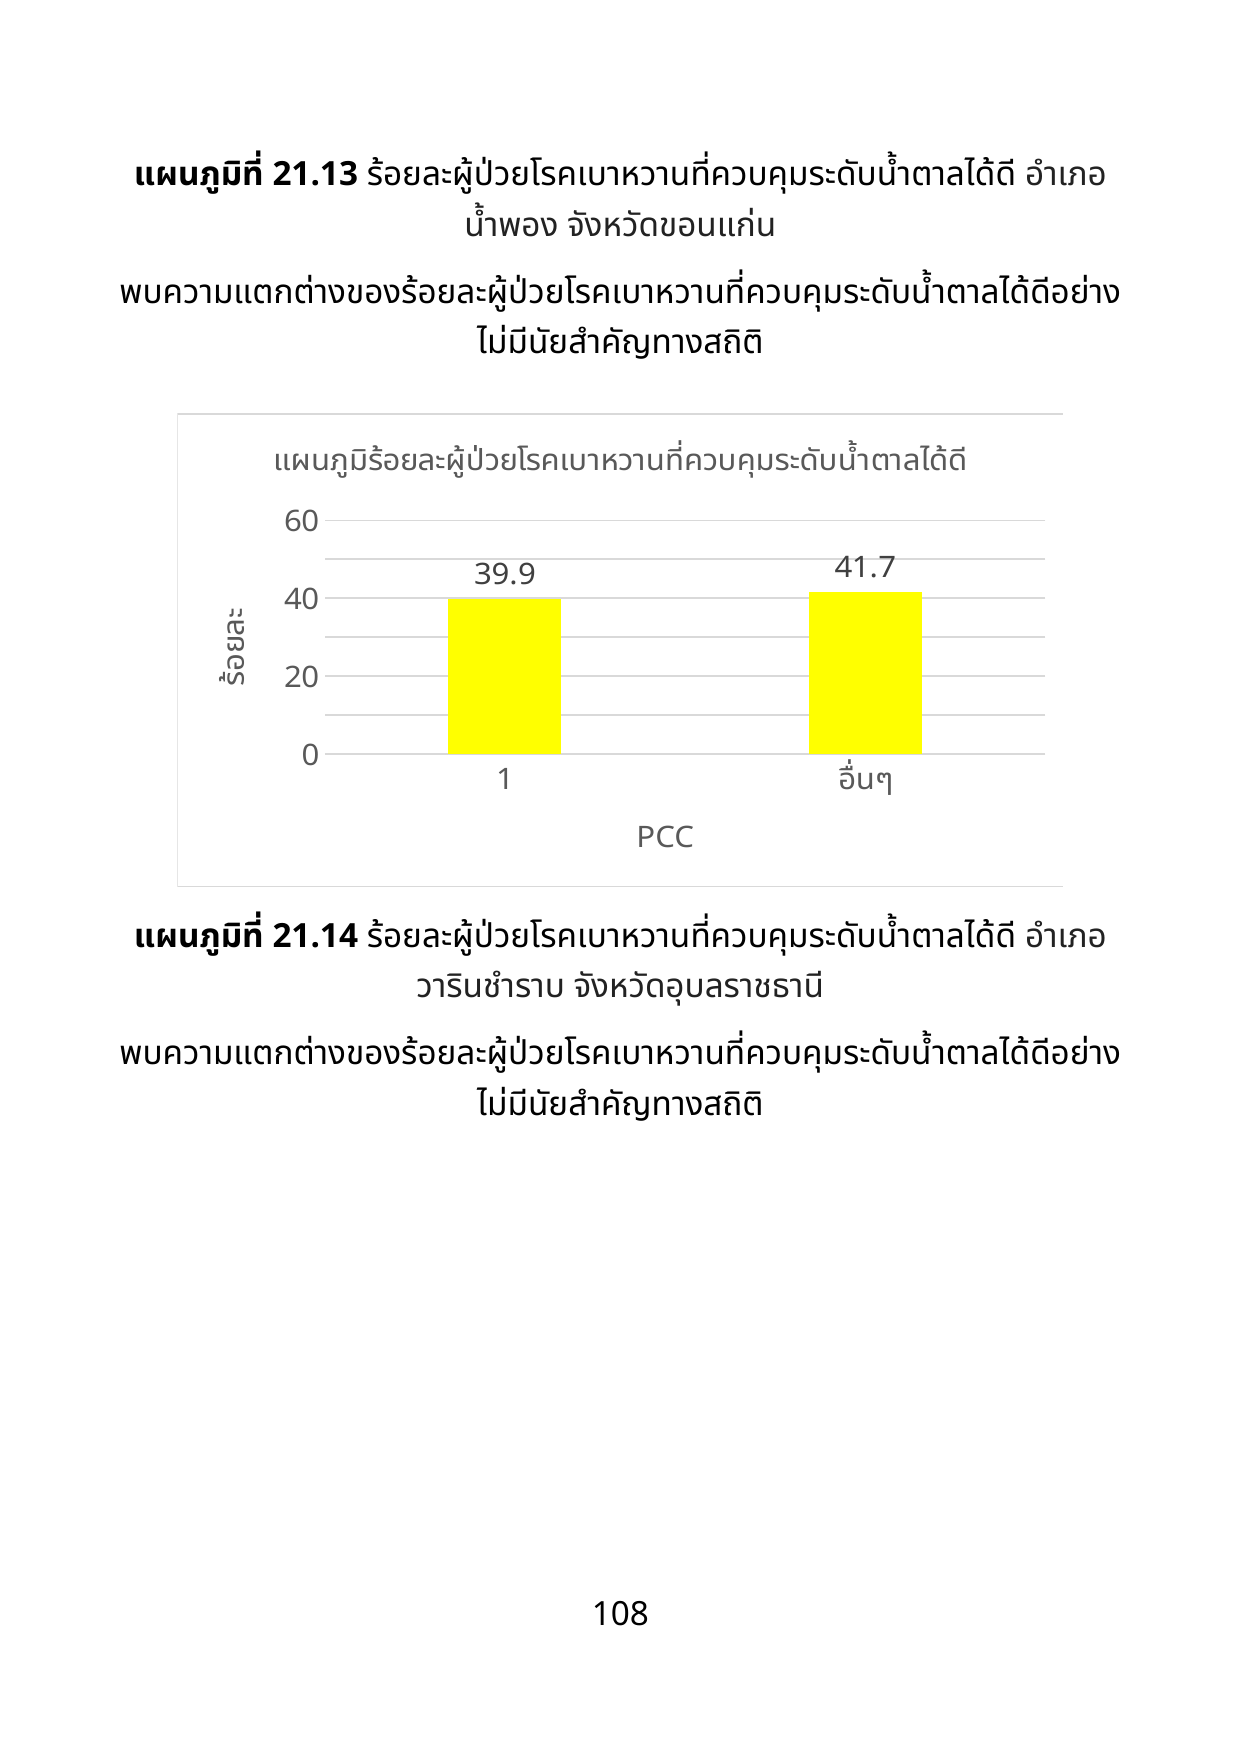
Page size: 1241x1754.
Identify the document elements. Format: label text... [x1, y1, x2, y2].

text แผนภูมิที่ 21.14 ร้อยละผู้ป่วยโรคเบาหวานที่ควบคุมระดับน้ำตาลได้ดี อำเภอวารินชำราบ จังหวัดอุบลราชธานี [112, 911, 1128, 1012]
text พบความแตกต่างของร้อยละผู้ป่วยโรคเบาหวานที่ควบคุมระดับน้ำตาลได้ดีอย่างไม่มีนัยสำคัญทางสถิติ [112, 1029, 1128, 1130]
text พบความแตกต่างของร้อยละผู้ป่วยโรคเบาหวานที่ควบคุมระดับน้ำตาลได้ดีอย่างไม่มีนัยสำคัญทางสถิติ [112, 268, 1128, 368]
text แผนภูมิที่ 21.13 ร้อยละผู้ป่วยโรคเบาหวานที่ควบคุมระดับน้ำตาลได้ดี อำเภอน้ำพอง จังหวัดขอนแก่น [112, 150, 1128, 251]
